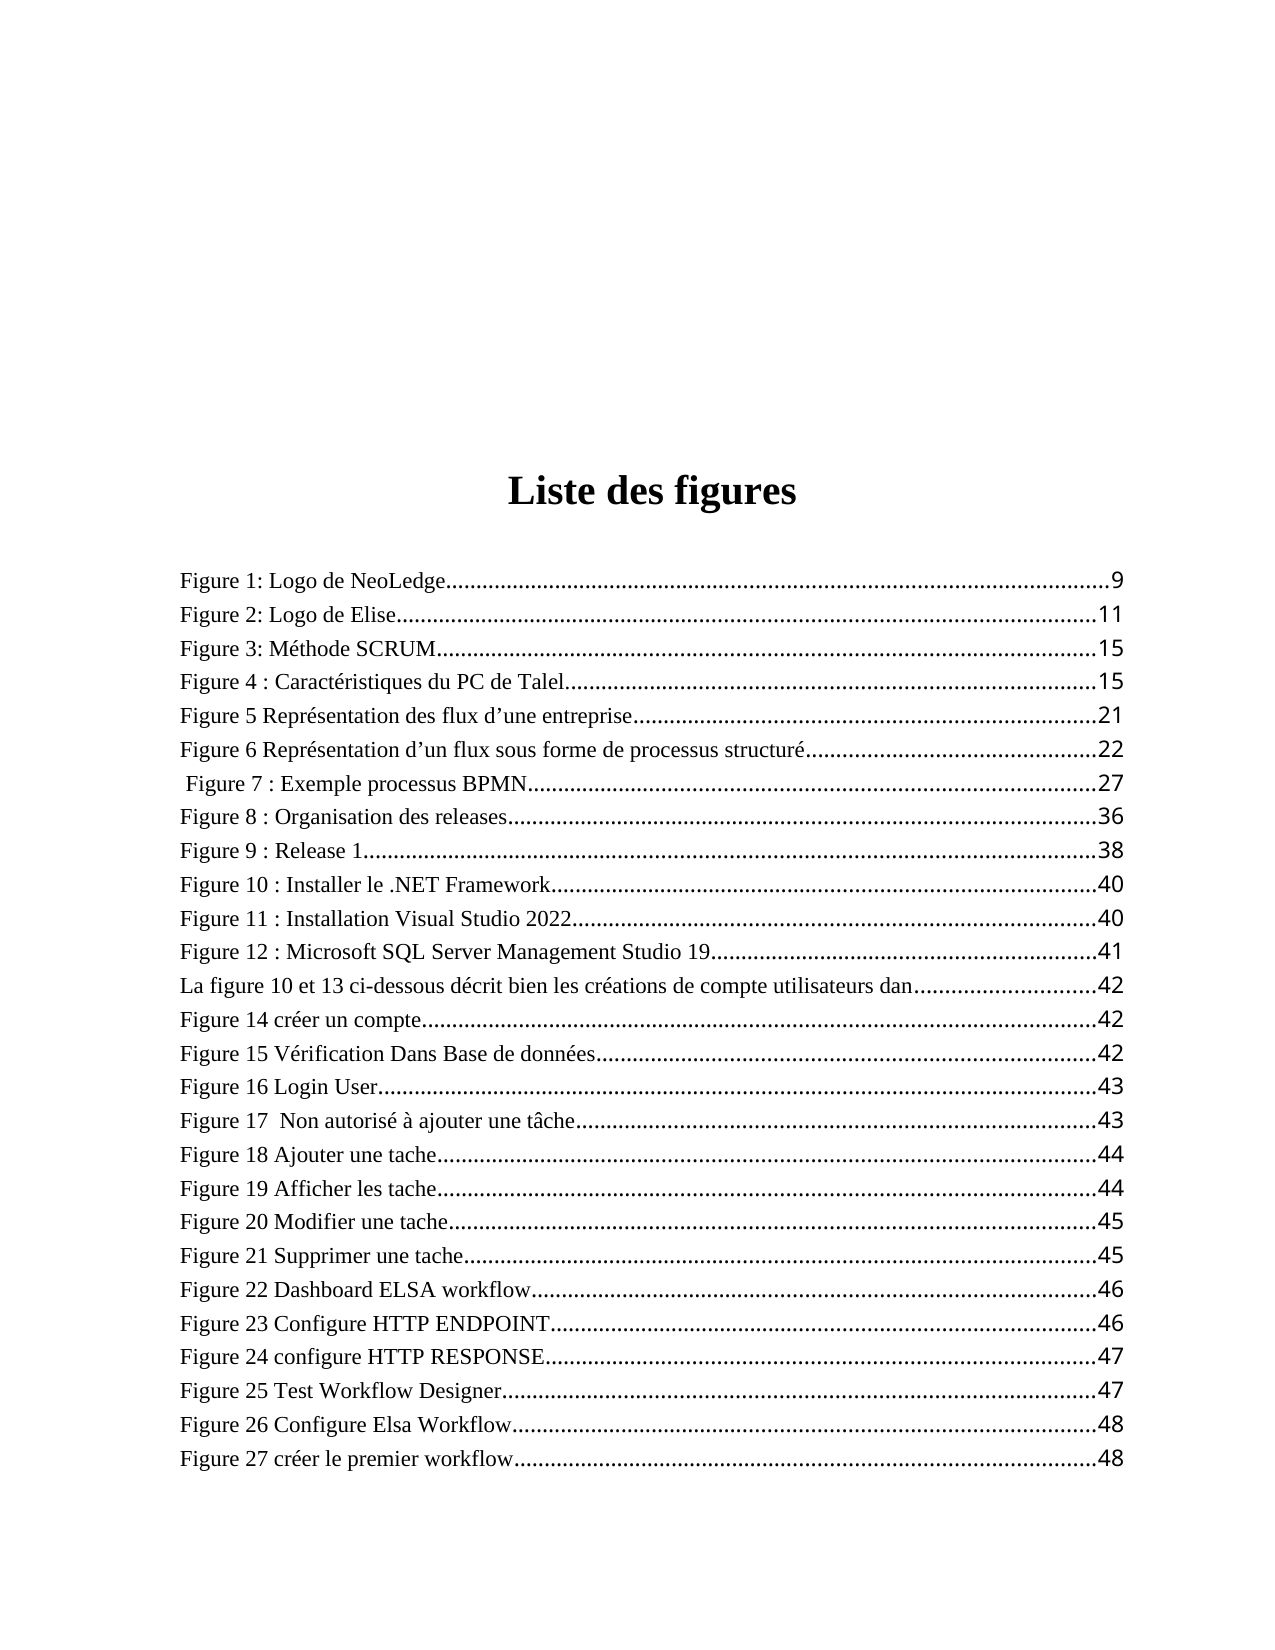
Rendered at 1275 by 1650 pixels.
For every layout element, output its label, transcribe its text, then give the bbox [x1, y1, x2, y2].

text Figure 16 Login User 43 [150, 1070, 1125, 1102]
text Figure 23 Configure HTTP ENDPOINT 46 [150, 1307, 1125, 1338]
text Figure 11 : Installation Visual Studio 2022 40 [150, 902, 1125, 933]
text Figure 2: Logo de Elise 11 [150, 598, 1125, 629]
text Figure 12 : Microsoft SQL Server Management Studio 19 41 [150, 935, 1125, 967]
text Figure 3: Méthode SCRUM 15 [150, 632, 1125, 663]
text Figure 22 Dashboard ELSA workflow 46 [150, 1273, 1125, 1304]
text Figure 1: Logo de NeoLedge 9 [150, 564, 1125, 595]
text Figure 10 : Installer le .NET Framework 40 [150, 868, 1125, 899]
text Figure 5 Représentation des flux d’une entreprise 21 [150, 699, 1125, 730]
text Figure 17 Non autorisé à ajouter une tâche 43 [150, 1104, 1125, 1135]
text Figure 26 Configure Elsa Workflow 48 [150, 1408, 1125, 1439]
text Figure 7 : Exemple processus BPMN 27 [150, 767, 1125, 798]
text Figure 27 créer le premier workflow 48 [150, 1442, 1125, 1473]
text Figure 25 Test Workflow Designer 47 [150, 1374, 1125, 1405]
text Figure 8 : Organisation des releases 36 [150, 800, 1125, 832]
text Figure 20 Modifier une tache 45 [150, 1205, 1125, 1237]
text Figure 21 Supprimer une tache 45 [150, 1239, 1125, 1270]
text Figure 14 créer un compte 42 [150, 1003, 1125, 1034]
text Liste des figures [150, 466, 1125, 514]
text Figure 15 Vérification Dans Base de données 42 [150, 1037, 1125, 1068]
text Figure 6 Représentation d’un flux sous forme de processus structuré 22 [150, 733, 1125, 764]
text Figure 9 : Release 1 38 [150, 834, 1125, 865]
text Figure 18 Ajouter une tache 44 [150, 1138, 1125, 1169]
text Figure 19 Afficher les tache 44 [150, 1172, 1125, 1203]
text Figure 24 configure HTTP RESPONSE 47 [150, 1340, 1125, 1372]
text Figure 4 : Caractéristiques du PC de Talel. 15 [150, 665, 1125, 697]
text La figure 10 et 13 ci-dessous décrit bien les créations de compte utilisateurs dan 42 [150, 969, 1125, 1000]
